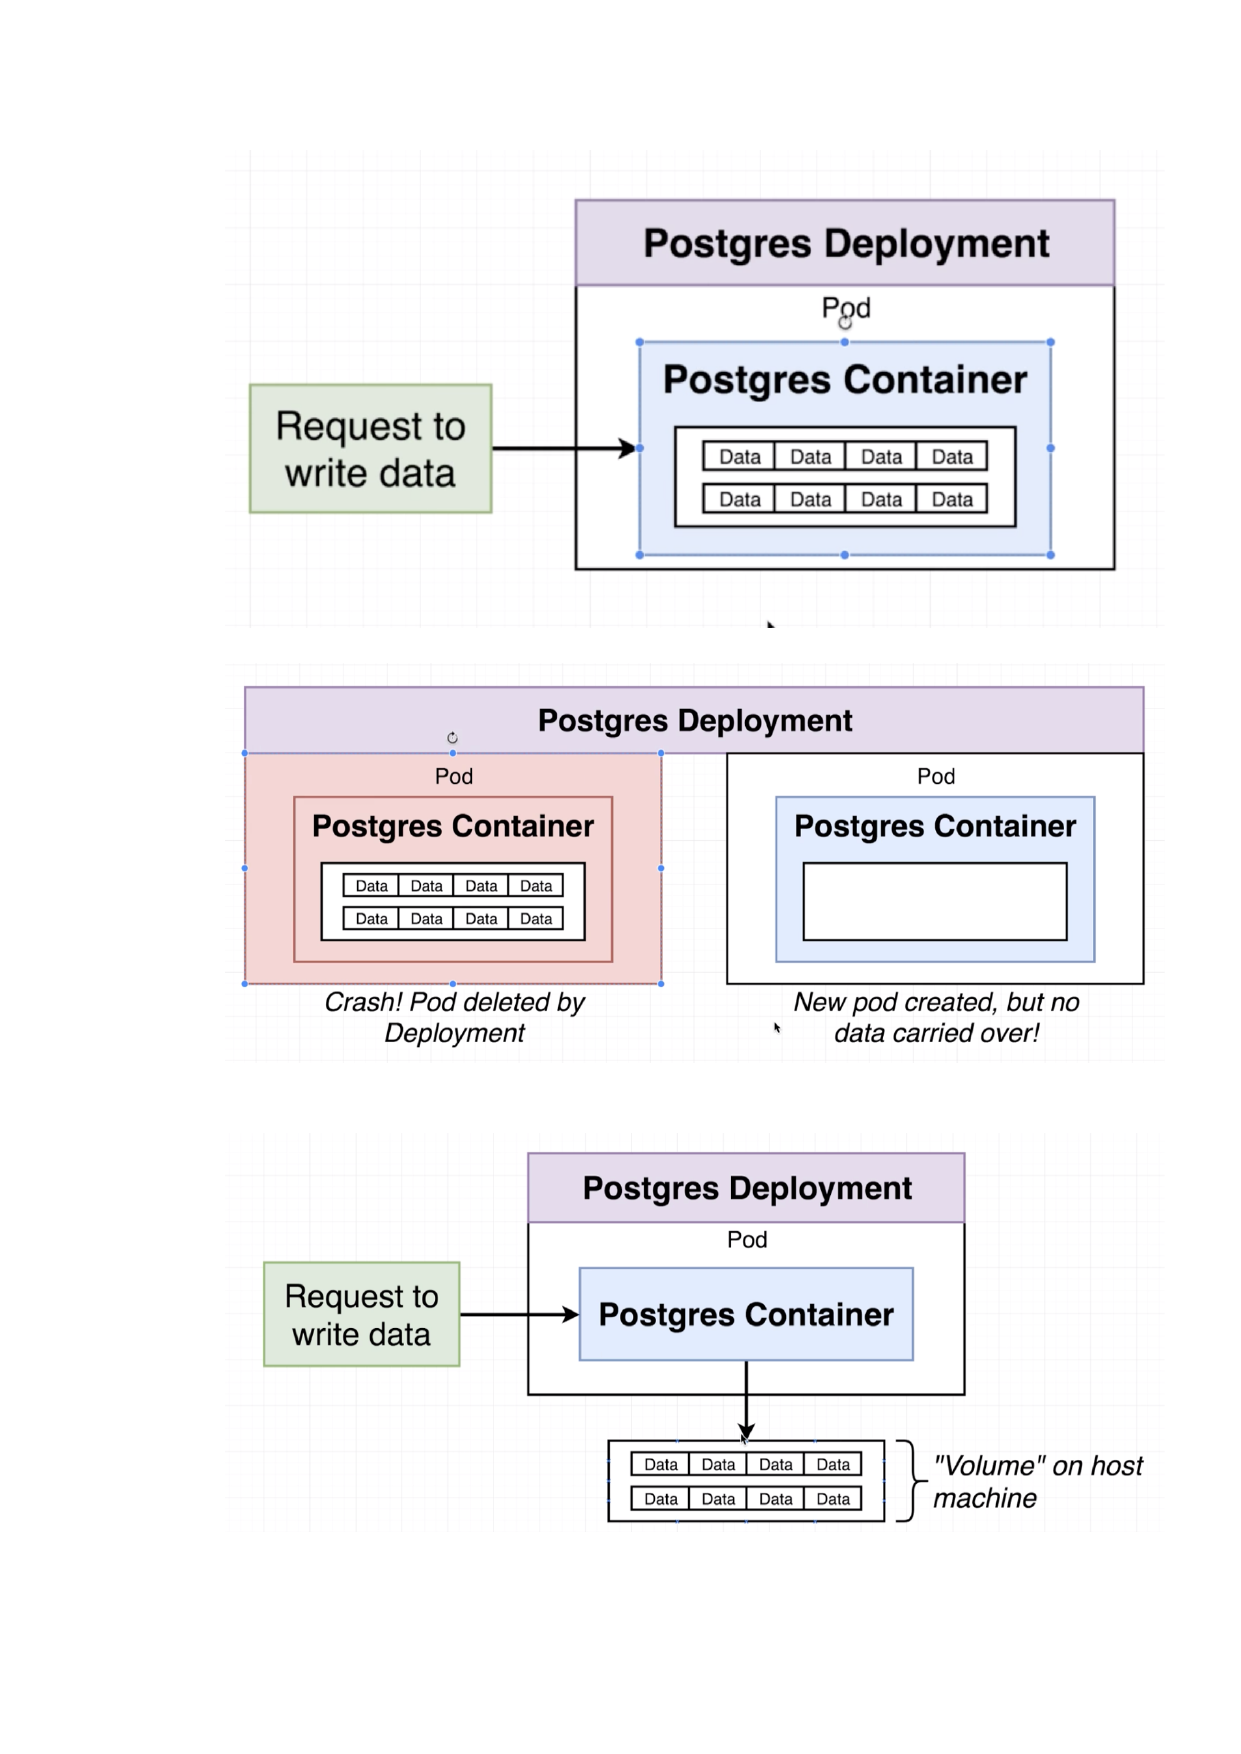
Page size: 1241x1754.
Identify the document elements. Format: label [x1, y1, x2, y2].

picture [225, 663, 1165, 1063]
picture [225, 1133, 1165, 1532]
picture [225, 150, 1165, 628]
